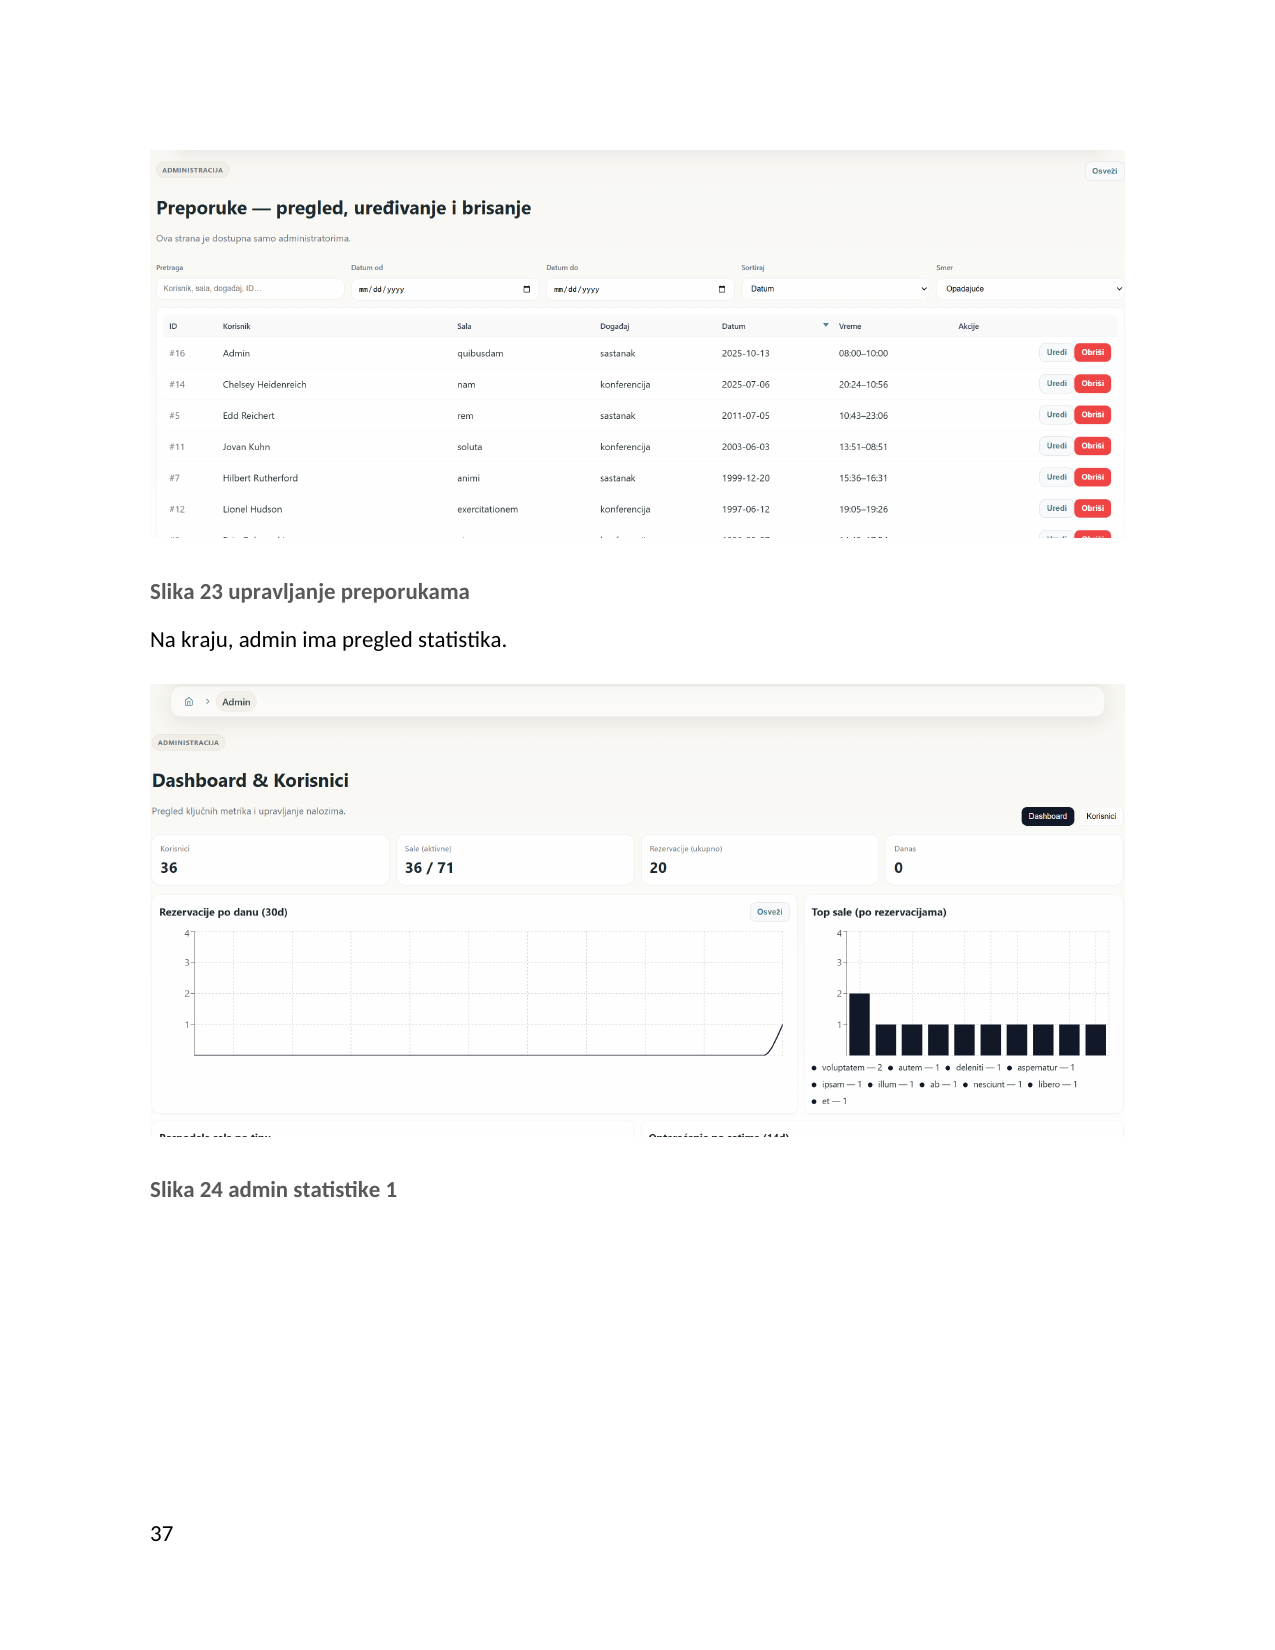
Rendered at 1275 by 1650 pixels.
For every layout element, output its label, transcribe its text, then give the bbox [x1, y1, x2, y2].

text Na kraju, admin ima pregled statistika. [150, 626, 1125, 654]
text Slika 24 admin statistike 1 [150, 1175, 1125, 1203]
picture [150, 684, 1125, 1137]
picture [150, 150, 1125, 538]
text Slika 23 upravljanje preporukama [150, 577, 1125, 605]
